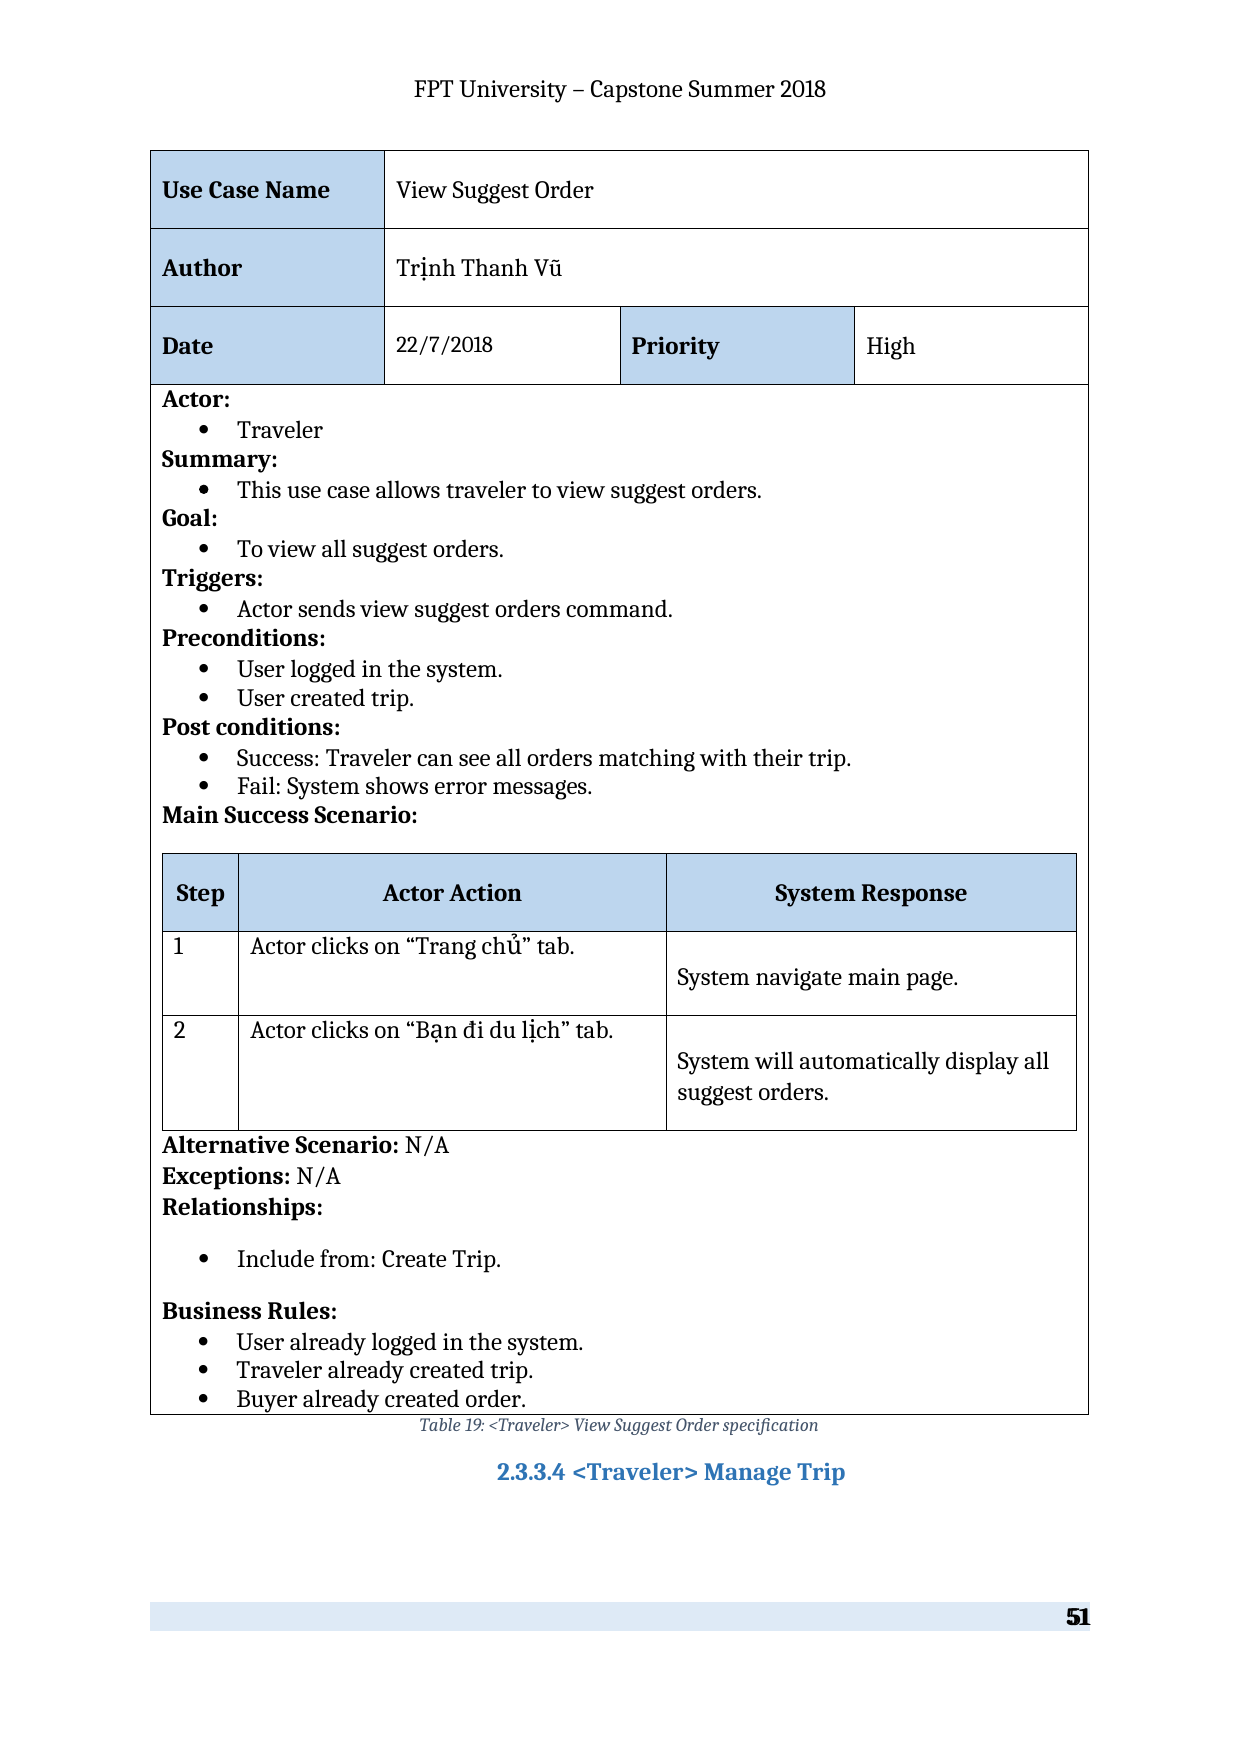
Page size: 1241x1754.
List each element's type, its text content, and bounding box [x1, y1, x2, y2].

table_cell Author [151, 229, 384, 306]
table_cell Date [151, 307, 384, 384]
table_cell Use Case Name [151, 151, 384, 228]
table_cell 22/7/2018 [385, 307, 620, 384]
table_cell Priority [621, 307, 854, 384]
table_cell Trịnh Thanh Vũ [385, 229, 1088, 306]
table_cell High [855, 307, 1088, 384]
subtitle <Traveler> Manage Trip [497, 1457, 1090, 1486]
table_cell Actor: Traveler Summary: This use case allows traveler to view suggest orders. Goal: To view all suggest orders. Triggers: Actor sends view suggest orders command. Preconditions: User logged in the system. User created trip. Post conditions: Success: Traveler can see all orders matching with their trip. Fail: System shows error messages. Main Success Scenario: Alternative Scenario: N/A Exceptions: N/A Relationships: Include from: Create Trip. Business Rules: User already logged in the system. Traveler already created trip. Buyer already created order. [151, 385, 1088, 1414]
table_cell View Suggest Order [385, 151, 1088, 228]
